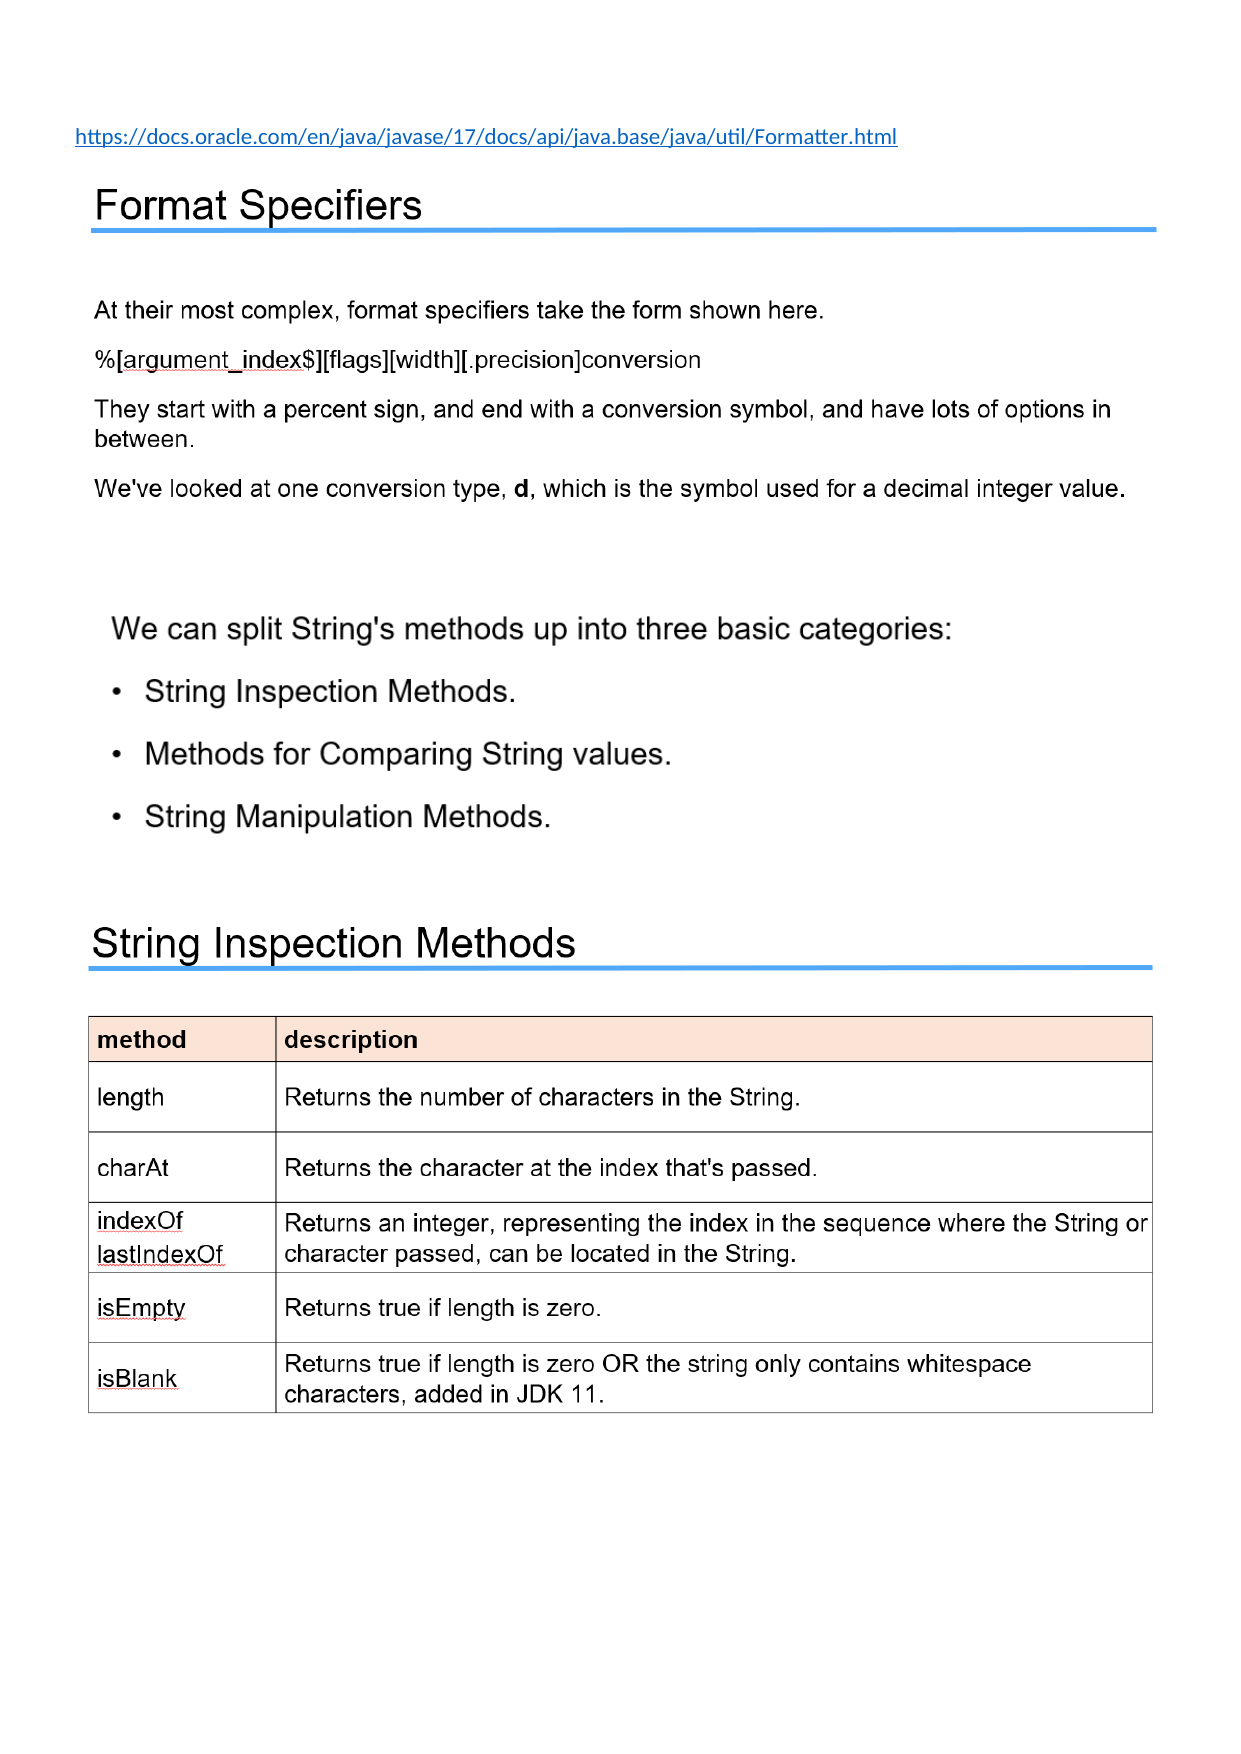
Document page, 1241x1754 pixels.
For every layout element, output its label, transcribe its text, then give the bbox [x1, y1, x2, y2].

text https://docs.oracle.com/en/java/javase/17/docs/api/java.base/java/util/Formatter.html [75, 122, 1165, 150]
picture [75, 911, 1166, 1426]
picture [75, 582, 1166, 846]
picture [75, 168, 1166, 517]
